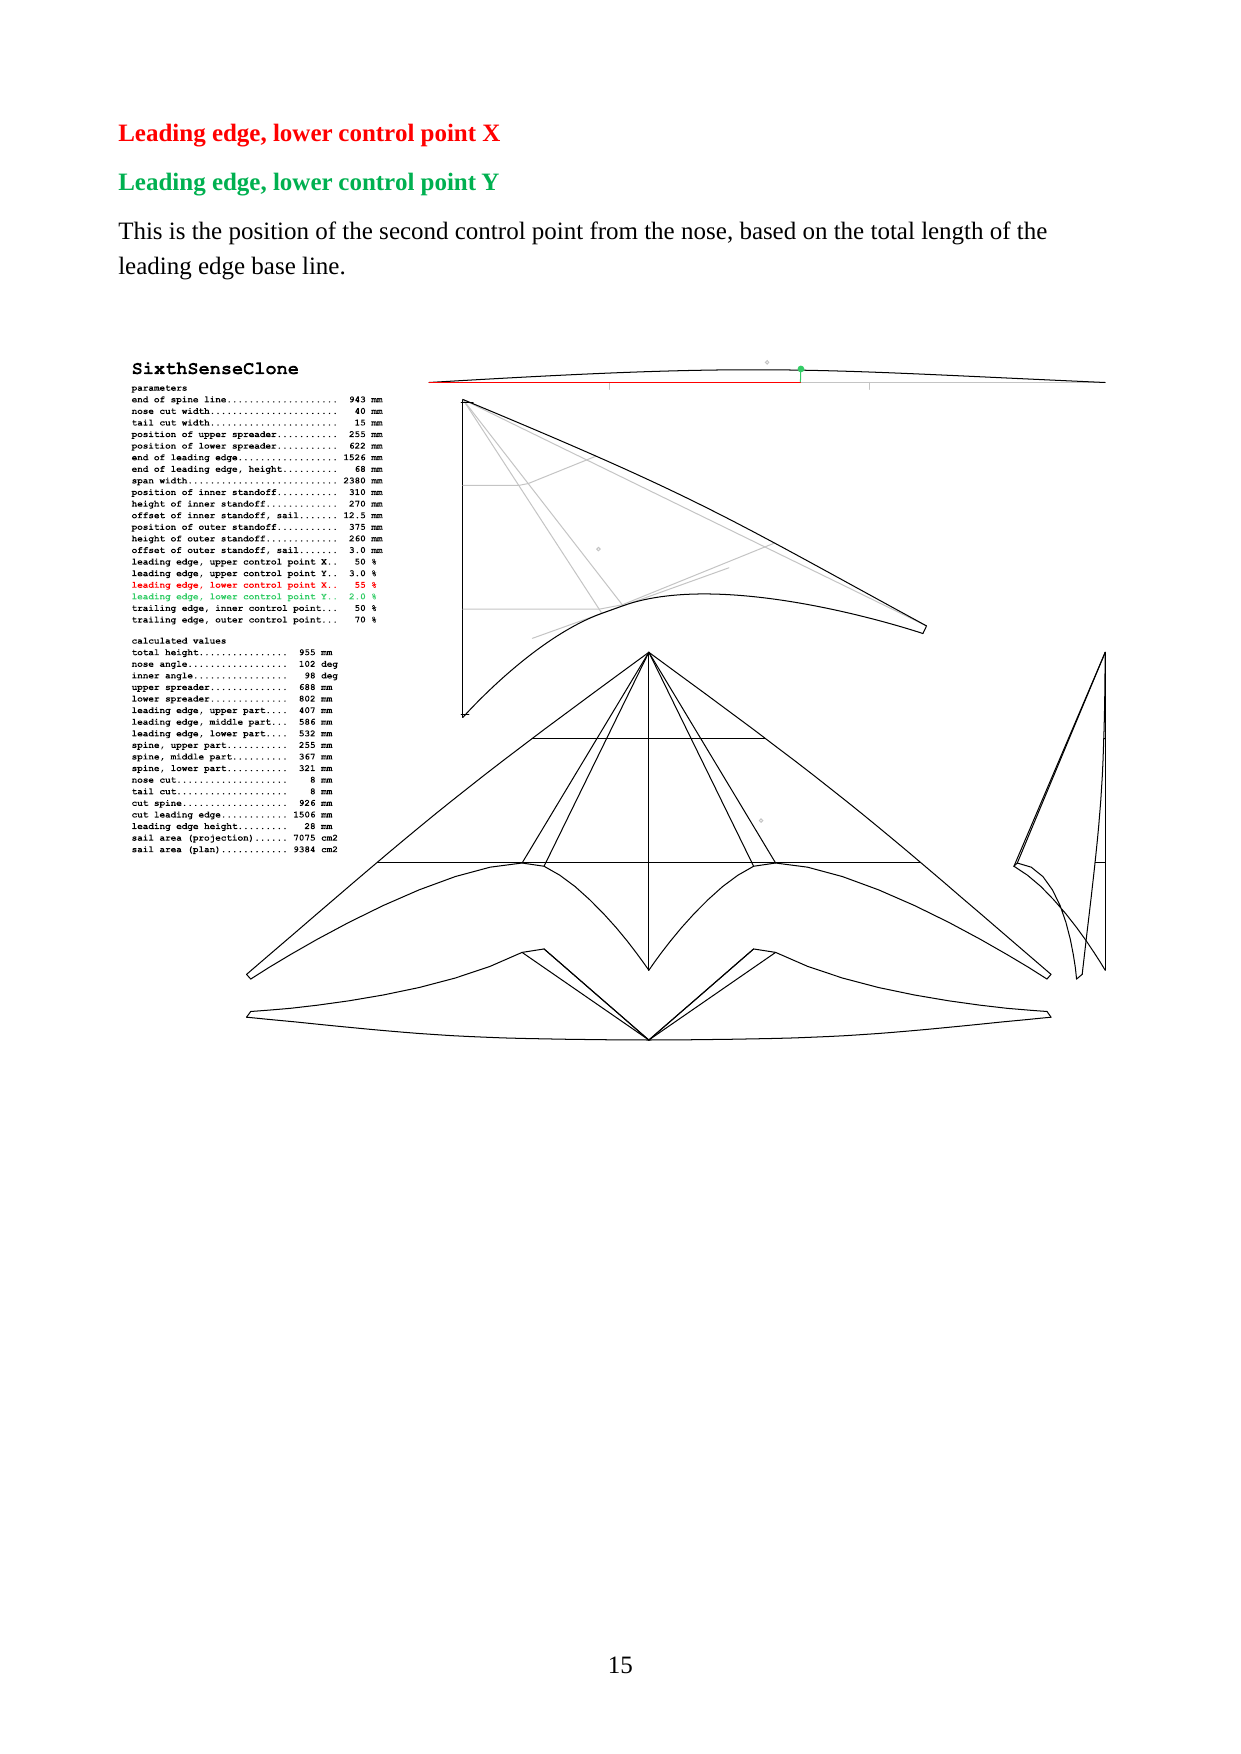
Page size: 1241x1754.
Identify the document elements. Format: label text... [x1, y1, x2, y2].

text This is the position of the second control point from the nose, based on the total length of the leading edge base line. [118, 216, 1122, 279]
text Leading edge, lower control point X [118, 118, 1122, 147]
text Leading edge, lower control point Y [118, 167, 1122, 196]
